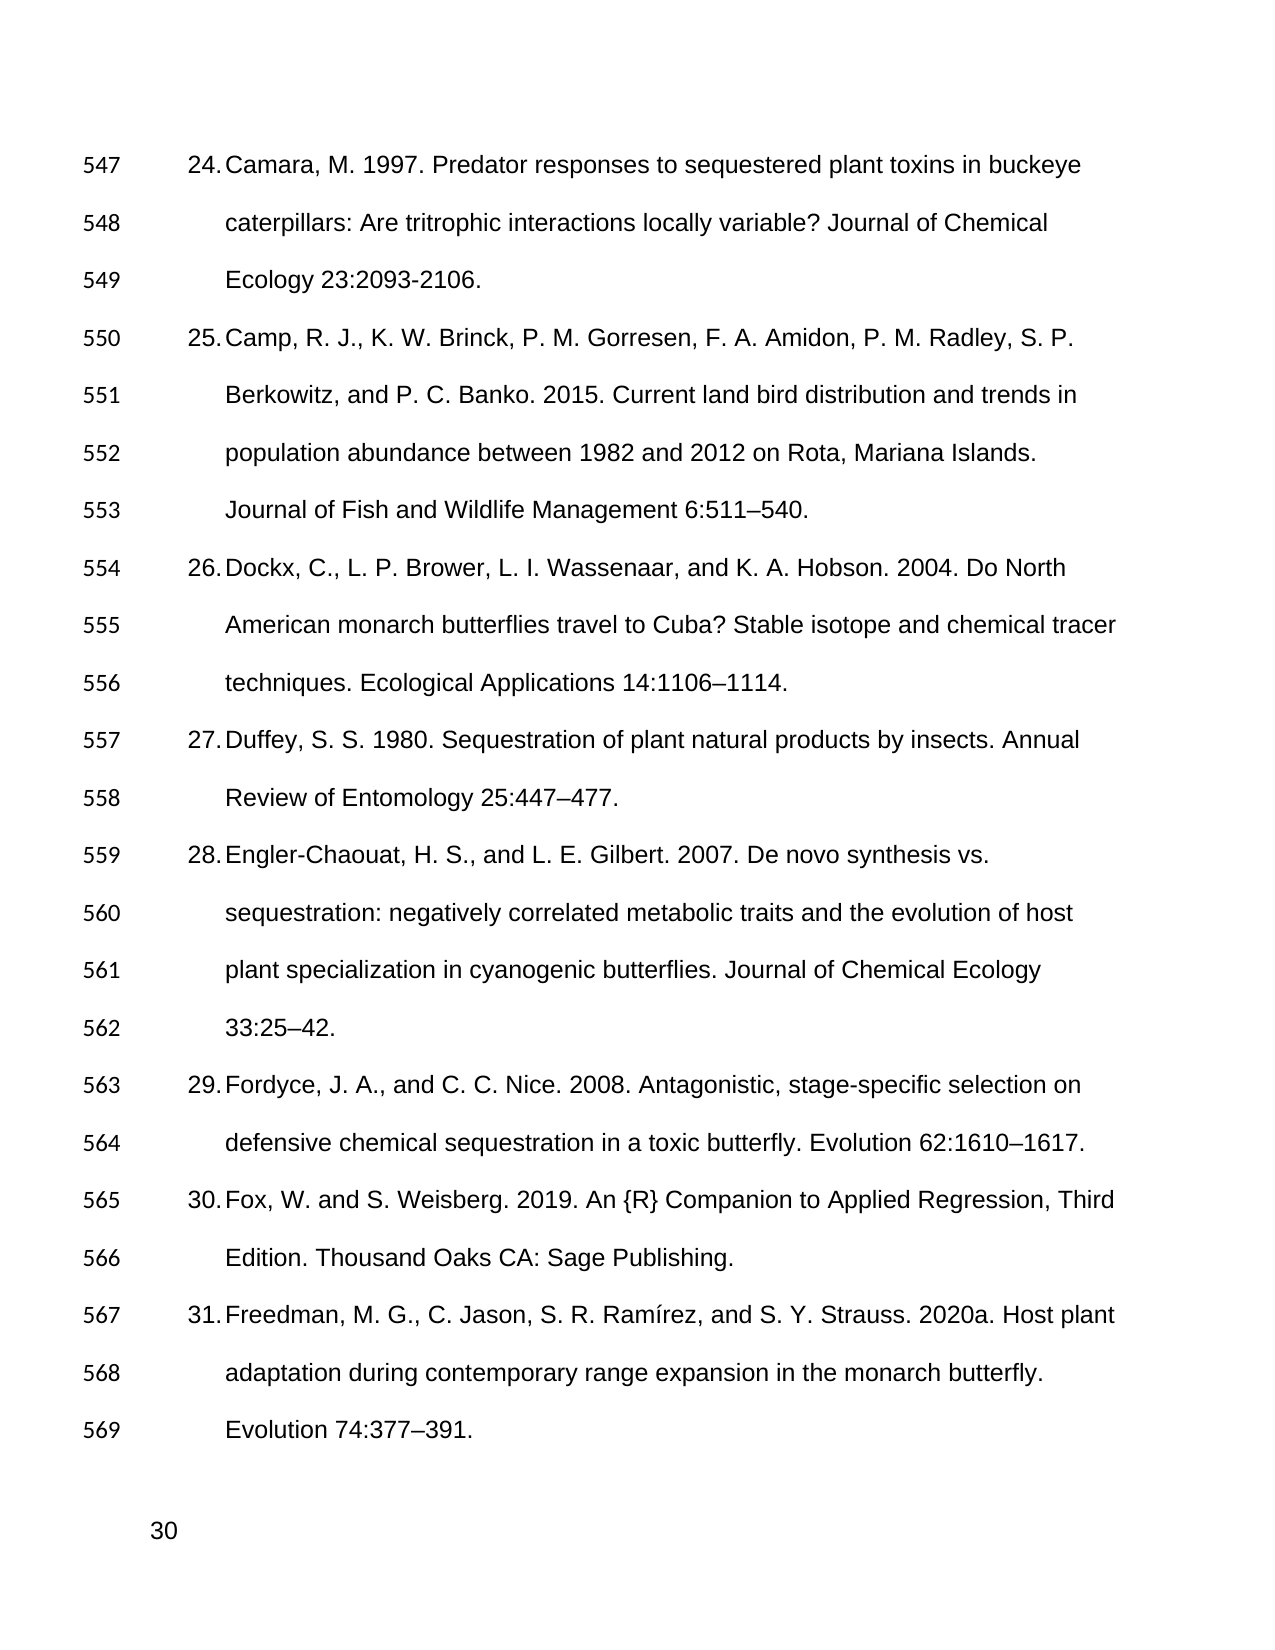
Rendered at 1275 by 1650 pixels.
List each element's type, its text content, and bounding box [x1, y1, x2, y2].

list Fox, W. and S. Weisberg. 2019. An {R} Companion to Applied Regression, Third Edition. Thousand Oaks CA: Sage Publishing. [187, 1185, 1125, 1271]
list Dockx, C., L. P. Brower, L. I. Wassenaar, and K. A. Hobson. 2004. Do North American monarch butterflies travel to Cuba? Stable isotope and chemical tracer techniques. Ecological Applications 14:1106–1114. [187, 552, 1125, 696]
list Duffey, S. S. 1980. Sequestration of plant natural products by insects. Annual Review of Entomology 25:447–477. [187, 725, 1125, 811]
list Fordyce, J. A., and C. C. Nice. 2008. Antagonistic, stage-specific selection on defensive chemical sequestration in a toxic butterfly. Evolution 62:1610–1617. [187, 1070, 1125, 1156]
list Freedman, M. G., C. Jason, S. R. Ramírez, and S. Y. Strauss. 2020a. Host plant adaptation during contemporary range expansion in the monarch butterfly. Evolution 74:377–391. [187, 1300, 1125, 1444]
list Camp, R. J., K. W. Brinck, P. M. Gorresen, F. A. Amidon, P. M. Radley, S. P. Berkowitz, and P. C. Banko. 2015. Current land bird distribution and trends in population abundance between 1982 and 2012 on Rota, Mariana Islands. Journal of Fish and Wildlife Management 6:511–540. [187, 322, 1125, 524]
list Camara, M. 1997. Predator responses to sequestered plant toxins in buckeye caterpillars: Are tritrophic interactions locally variable? Journal of Chemical Ecology 23:2093-2106. [187, 150, 1125, 294]
list Engler-Chaouat, H. S., and L. E. Gilbert. 2007. De novo synthesis vs. sequestration: negatively correlated metabolic traits and the evolution of host plant specialization in cyanogenic butterflies. Journal of Chemical Ecology 33:25–42. [187, 840, 1125, 1041]
